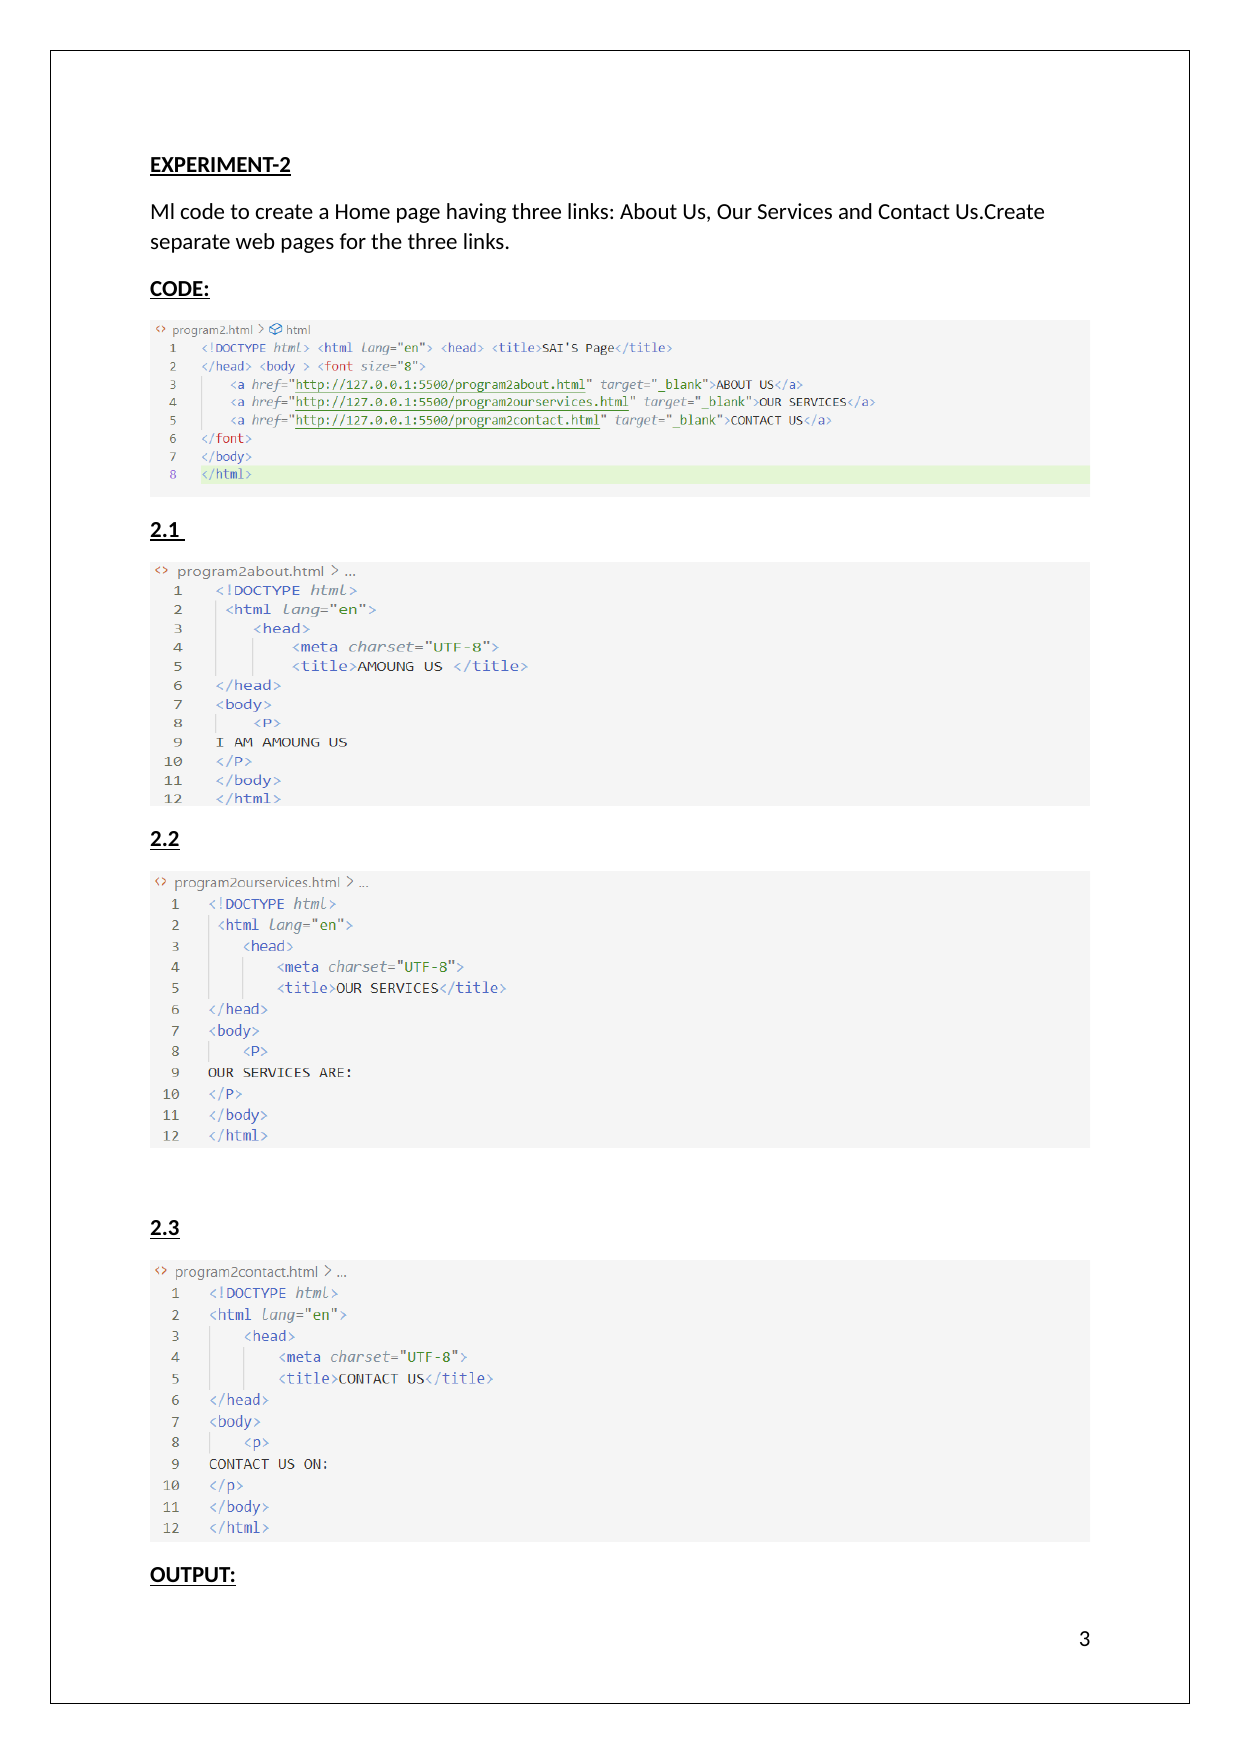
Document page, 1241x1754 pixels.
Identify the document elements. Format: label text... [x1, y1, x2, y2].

text CODE: [150, 274, 1090, 302]
picture [150, 871, 1091, 1148]
text OUTPUT: [150, 1561, 1090, 1589]
picture [150, 1260, 1091, 1542]
text 2.2 [150, 824, 1090, 852]
text Ml code to create a Home page having three links: About Us, Our Services and Contact Us.Create separate web pages for the three links. [150, 197, 1090, 255]
picture [150, 562, 1090, 806]
text 2.3 [150, 1213, 1090, 1242]
picture [150, 320, 1091, 497]
text 2.1 [150, 515, 1090, 543]
text EXPERIMENT-2 [150, 150, 1090, 178]
